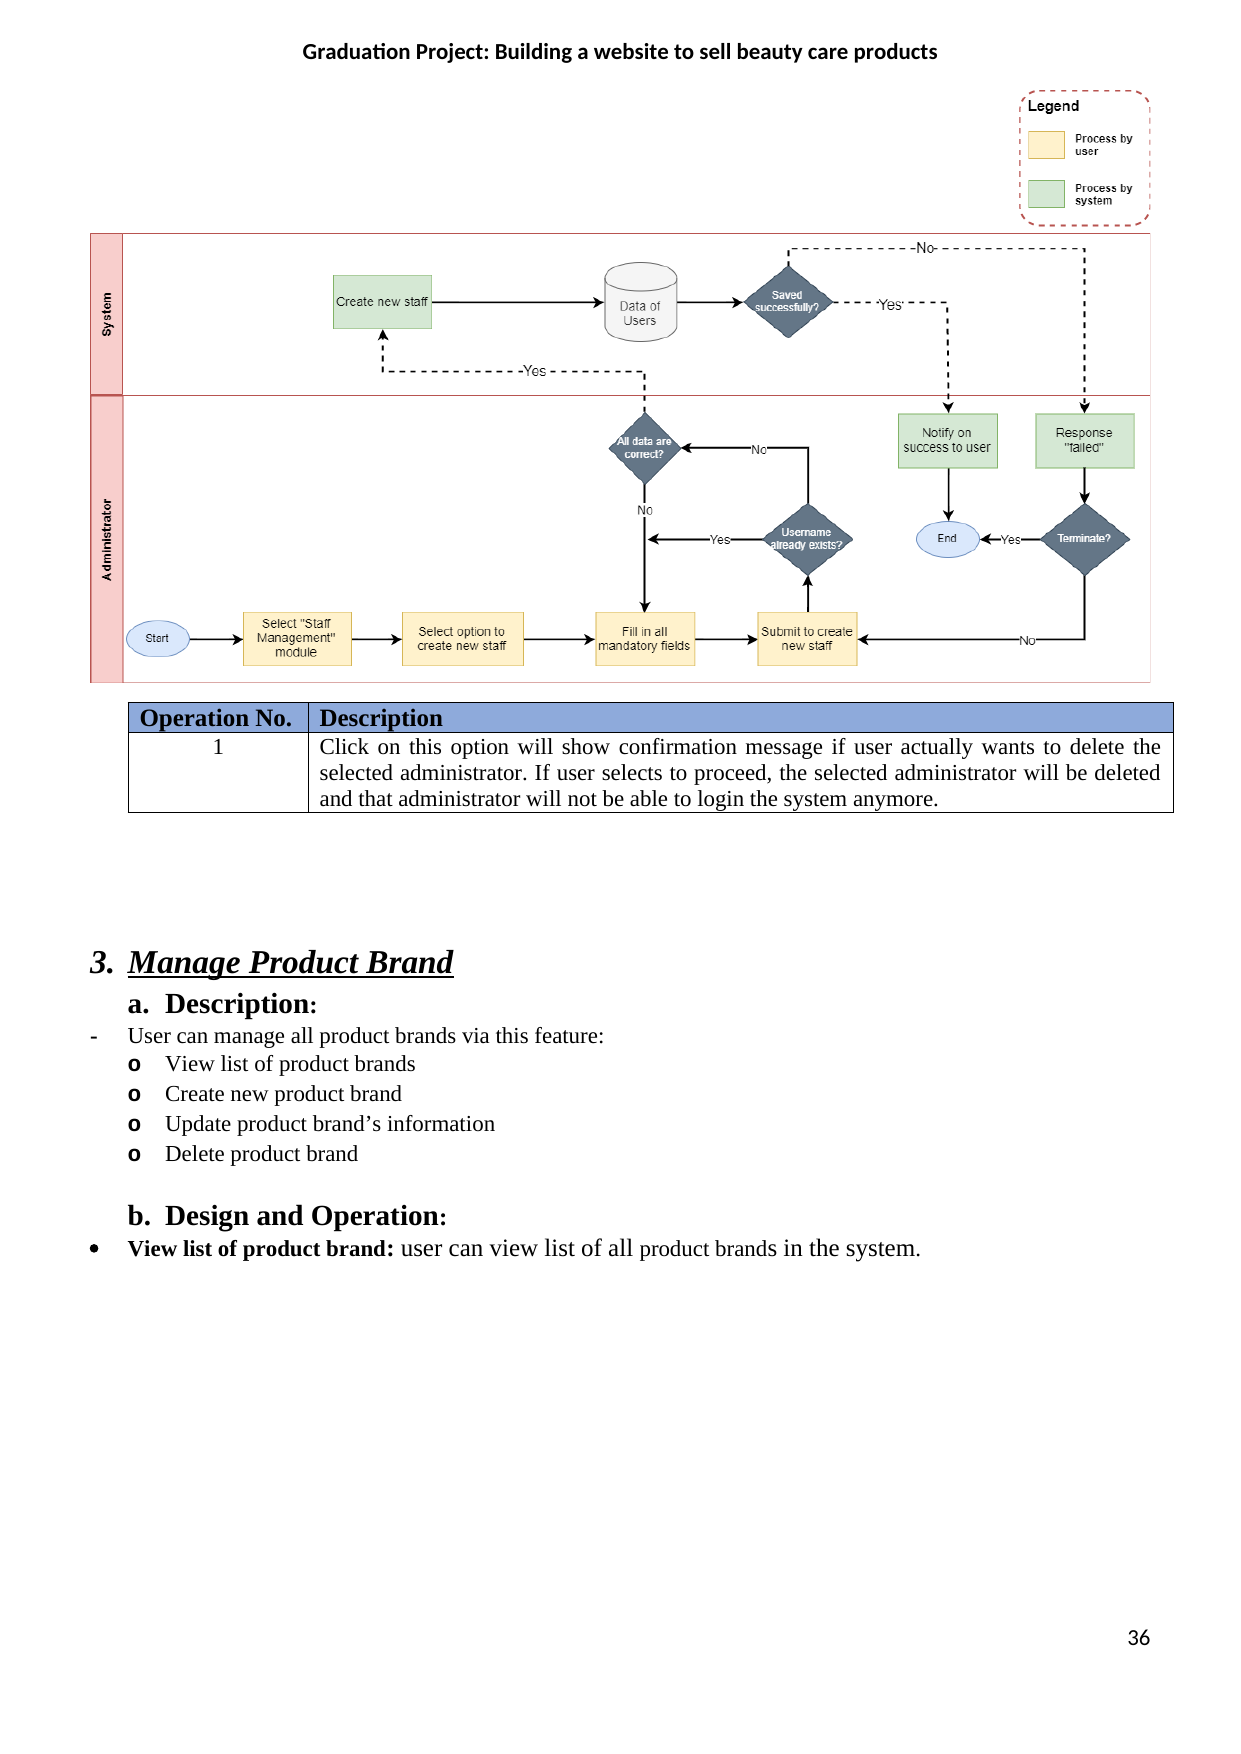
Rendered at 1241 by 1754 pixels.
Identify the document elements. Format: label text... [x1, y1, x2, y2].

table_cell 1 [129, 733, 308, 812]
list User can manage all product brands via this feature: [90, 1022, 1150, 1048]
table_header Description [309, 703, 1173, 732]
list Manage Product Brand [90, 943, 1150, 981]
list Description: [127, 987, 1150, 1020]
table_cell Click on this option will show confirmation message if user actually wants to delete the selected administrator. If user selects to proceed, the selected administrator will be deleted and that administrator will not be able to login the system anymore. [309, 733, 1173, 812]
list Update product brand’s information [127, 1110, 1150, 1138]
list Create new product brand [127, 1080, 1150, 1108]
list View list of product brand: user can view list of all product brands in the system. [90, 1233, 1150, 1262]
picture [90, 90, 1151, 683]
list Design and Operation: [127, 1198, 1150, 1231]
table_header Operation No. [129, 703, 308, 732]
list View list of product brands [127, 1050, 1150, 1078]
list Delete product brand [127, 1140, 1150, 1168]
